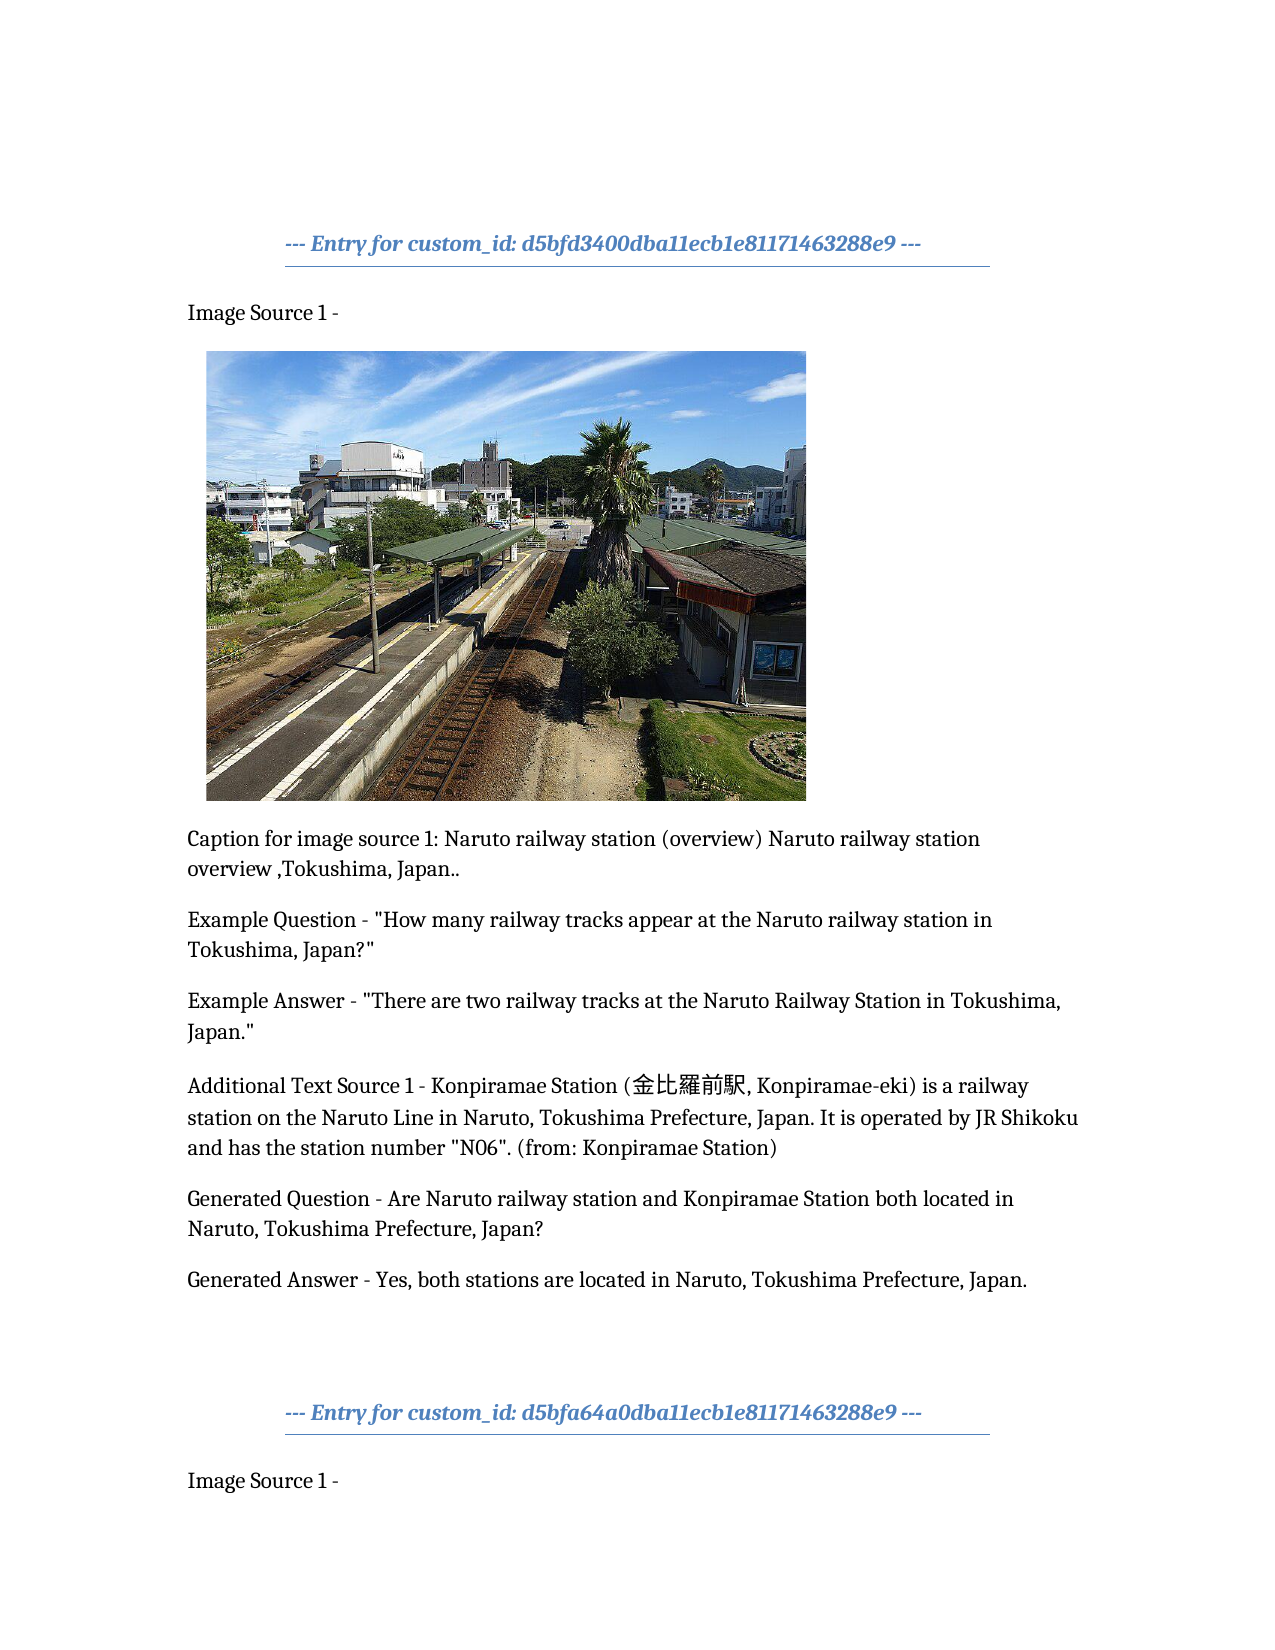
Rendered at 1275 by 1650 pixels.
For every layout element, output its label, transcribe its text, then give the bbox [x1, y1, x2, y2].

text Generated Answer - Yes, both stations are located in Naruto, Tokushima Prefecture, Japan. [187, 1267, 1087, 1293]
text --- Entry for custom_id: d5bfa64a0dba11ecb1e81171463288e9 --- [285, 1399, 990, 1434]
text Image Source 1 - [187, 300, 1087, 326]
picture [206, 351, 807, 801]
text Image Source 1 - [187, 1468, 1087, 1494]
text Generated Question - Are Naruto railway station and Konpiramae Station both located in Naruto, Tokushima Prefecture, Japan? [187, 1186, 1087, 1242]
text --- Entry for custom_id: d5bfd3400dba11ecb1e81171463288e9 --- [285, 231, 990, 266]
text Example Question - "How many railway tracks appear at the Naruto railway station in Tokushima, Japan?" [187, 907, 1087, 963]
text Example Answer - "There are two railway tracks at the Naruto Railway Station in Tokushima, Japan." [187, 988, 1087, 1045]
text Caption for image source 1: Naruto railway station (overview) Naruto railway station overview ,Tokushima, Japan.. [187, 826, 1087, 882]
text Additional Text Source 1 - Konpiramae Station (金比羅前駅, Konpiramae-eki) is a railway station on the Naruto Line in Naruto, Tokushima Prefecture, Japan. It is operated by JR Shikoku and has the station number "N06". (from: Konpiramae Station) [187, 1069, 1087, 1161]
